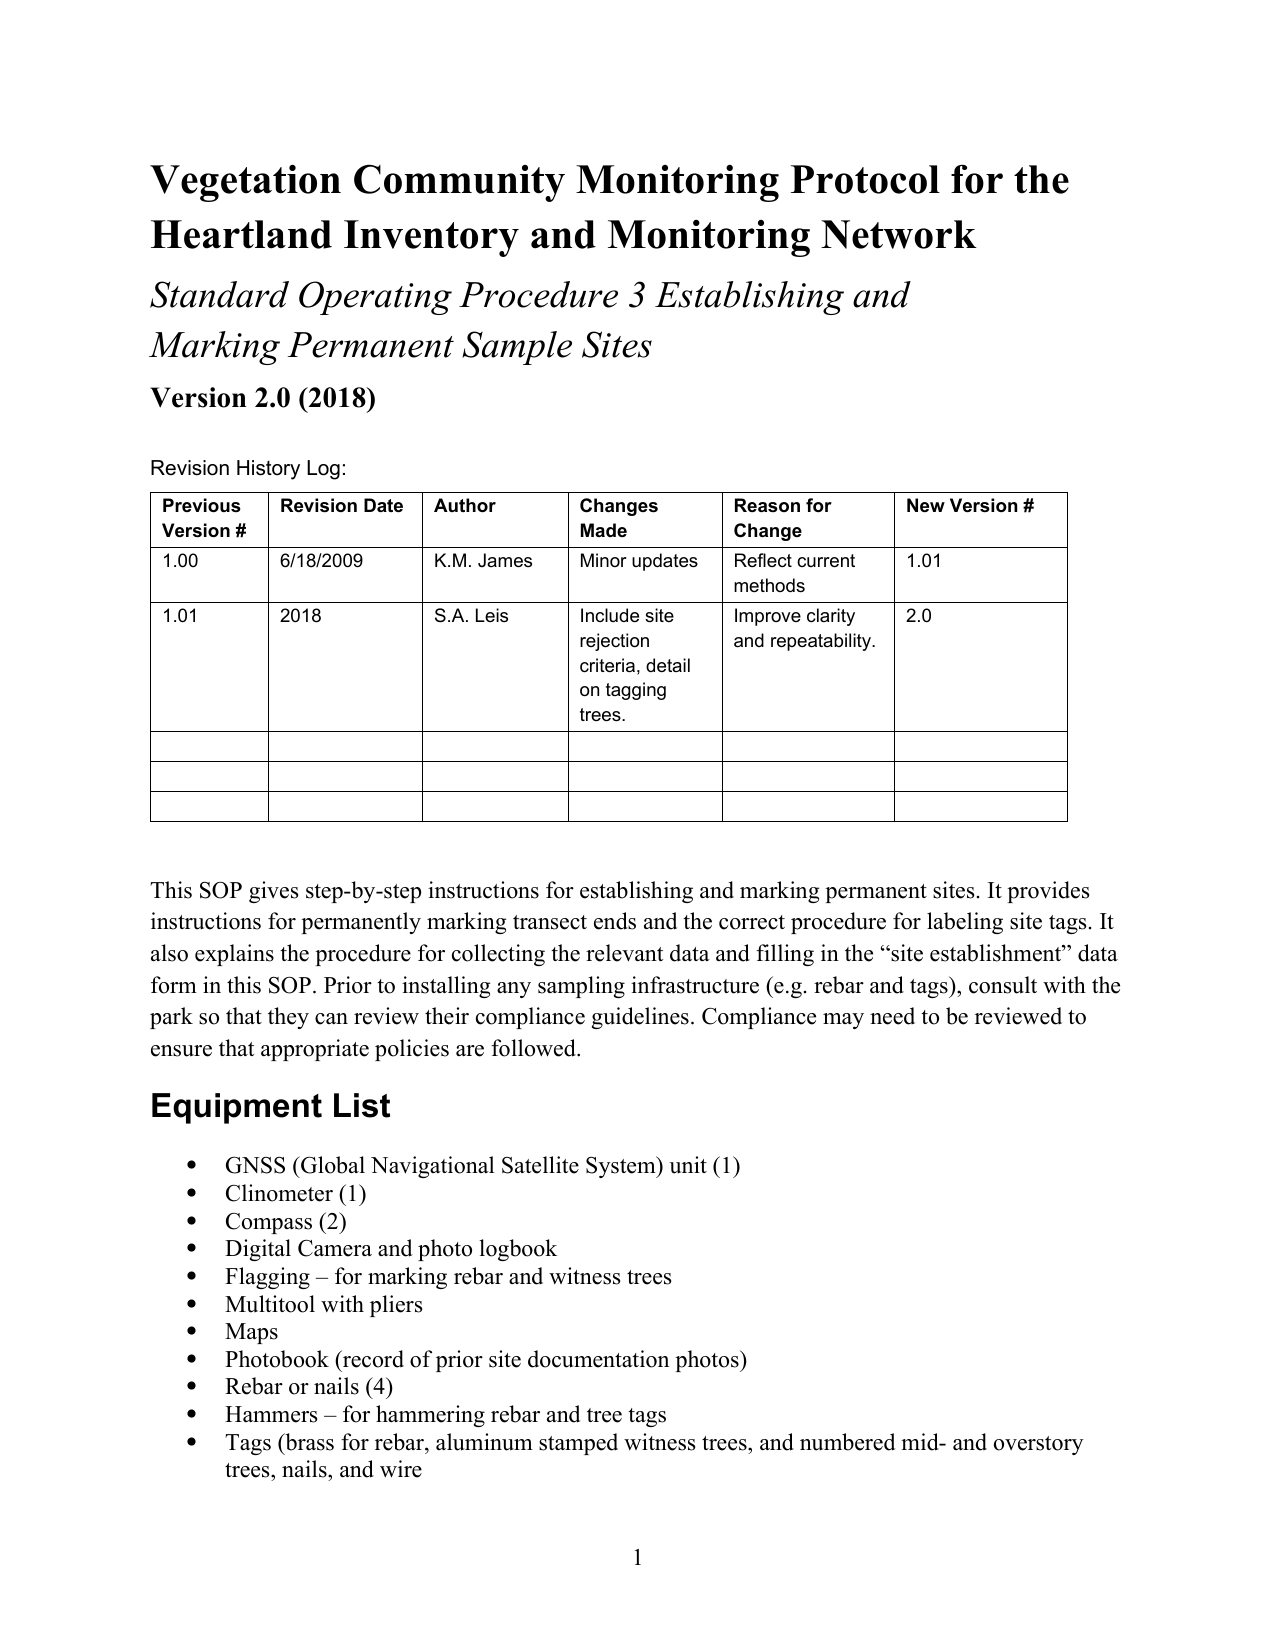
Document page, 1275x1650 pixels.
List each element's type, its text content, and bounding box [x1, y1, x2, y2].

table_cell 2018 [269, 603, 422, 731]
table_cell [269, 762, 422, 791]
table_cell [423, 792, 568, 821]
table_header Previous Version # [151, 493, 268, 547]
list Compass (2) [187, 1207, 1125, 1234]
table_cell [723, 762, 894, 791]
list Digital Camera and photo logbook [187, 1234, 1125, 1262]
table_header Revision Date [269, 493, 422, 547]
table_cell [569, 732, 722, 761]
table_cell S.A. Leis [423, 603, 568, 731]
list Clinometer (1) [187, 1179, 1125, 1207]
list Rebar or nails (4) [187, 1372, 1125, 1400]
text Revision History Log: [150, 456, 1125, 480]
table_cell [895, 732, 1067, 761]
table_cell [151, 762, 268, 791]
table_cell 6/18/2009 [269, 548, 422, 602]
table_cell [151, 792, 268, 821]
table_cell K.M. James [423, 548, 568, 602]
text Version 2.0 (2018) [150, 380, 1050, 414]
table_header New Version # [895, 493, 1067, 547]
table_header Author [423, 493, 568, 547]
table_cell [151, 732, 268, 761]
list Tags (brass for rebar, aluminum stamped witness trees, and numbered mid- and overstory trees, nails, and wire [187, 1428, 1125, 1483]
table_cell 2.0 [895, 603, 1067, 731]
text This SOP gives step-by-step instructions for establishing and marking permanent sites. It provides instructions for permanently marking transect ends and the correct procedure for labeling site tags. It also explains the procedure for collecting the relevant data and filling in the “site establishment” data form in this SOP. Prior to installing any sampling infrastructure (e.g. rebar and tags), consult with the park so that they can review their compliance guidelines. Compliance may need to be reviewed to ensure that appropriate policies are followed. [150, 876, 1125, 1062]
list Maps [187, 1317, 1125, 1345]
table_cell [269, 792, 422, 821]
list GNSS (Global Navigational Satellite System) unit (1) [187, 1152, 1125, 1179]
list Photobook (record of prior site documentation photos) [187, 1345, 1125, 1372]
title Vegetation Community Monitoring Protocol for the Heartland Inventory and Monitoring Network [150, 154, 1125, 257]
table_header Changes Made [569, 493, 722, 547]
table_cell Reflect current methods [723, 548, 894, 602]
list Multitool with pliers [187, 1289, 1125, 1317]
table_cell [269, 732, 422, 761]
list Flagging – for marking rebar and witness trees [187, 1262, 1125, 1289]
list Hammers – for hammering rebar and tree tags [187, 1400, 1125, 1428]
table_cell [423, 732, 568, 761]
table_cell [423, 762, 568, 791]
table_cell 1.01 [151, 603, 268, 731]
table_cell [569, 792, 722, 821]
subtitle Equipment List [150, 1087, 1125, 1125]
table_cell 1.00 [151, 548, 268, 602]
table_header Reason for Change [723, 493, 894, 547]
subtitle Standard Operating Procedure 3 Establishing and Marking Permanent Sample Sites [150, 273, 1050, 365]
table_cell [723, 792, 894, 821]
table_cell [895, 792, 1067, 821]
table_cell Include site rejection criteria, detail on tagging trees. [569, 603, 722, 731]
table_cell Minor updates [569, 548, 722, 602]
table_cell [569, 762, 722, 791]
table_cell Improve clarity and repeatability. [723, 603, 894, 731]
table_cell 1.01 [895, 548, 1067, 602]
table_cell [723, 732, 894, 761]
table_cell [895, 762, 1067, 791]
